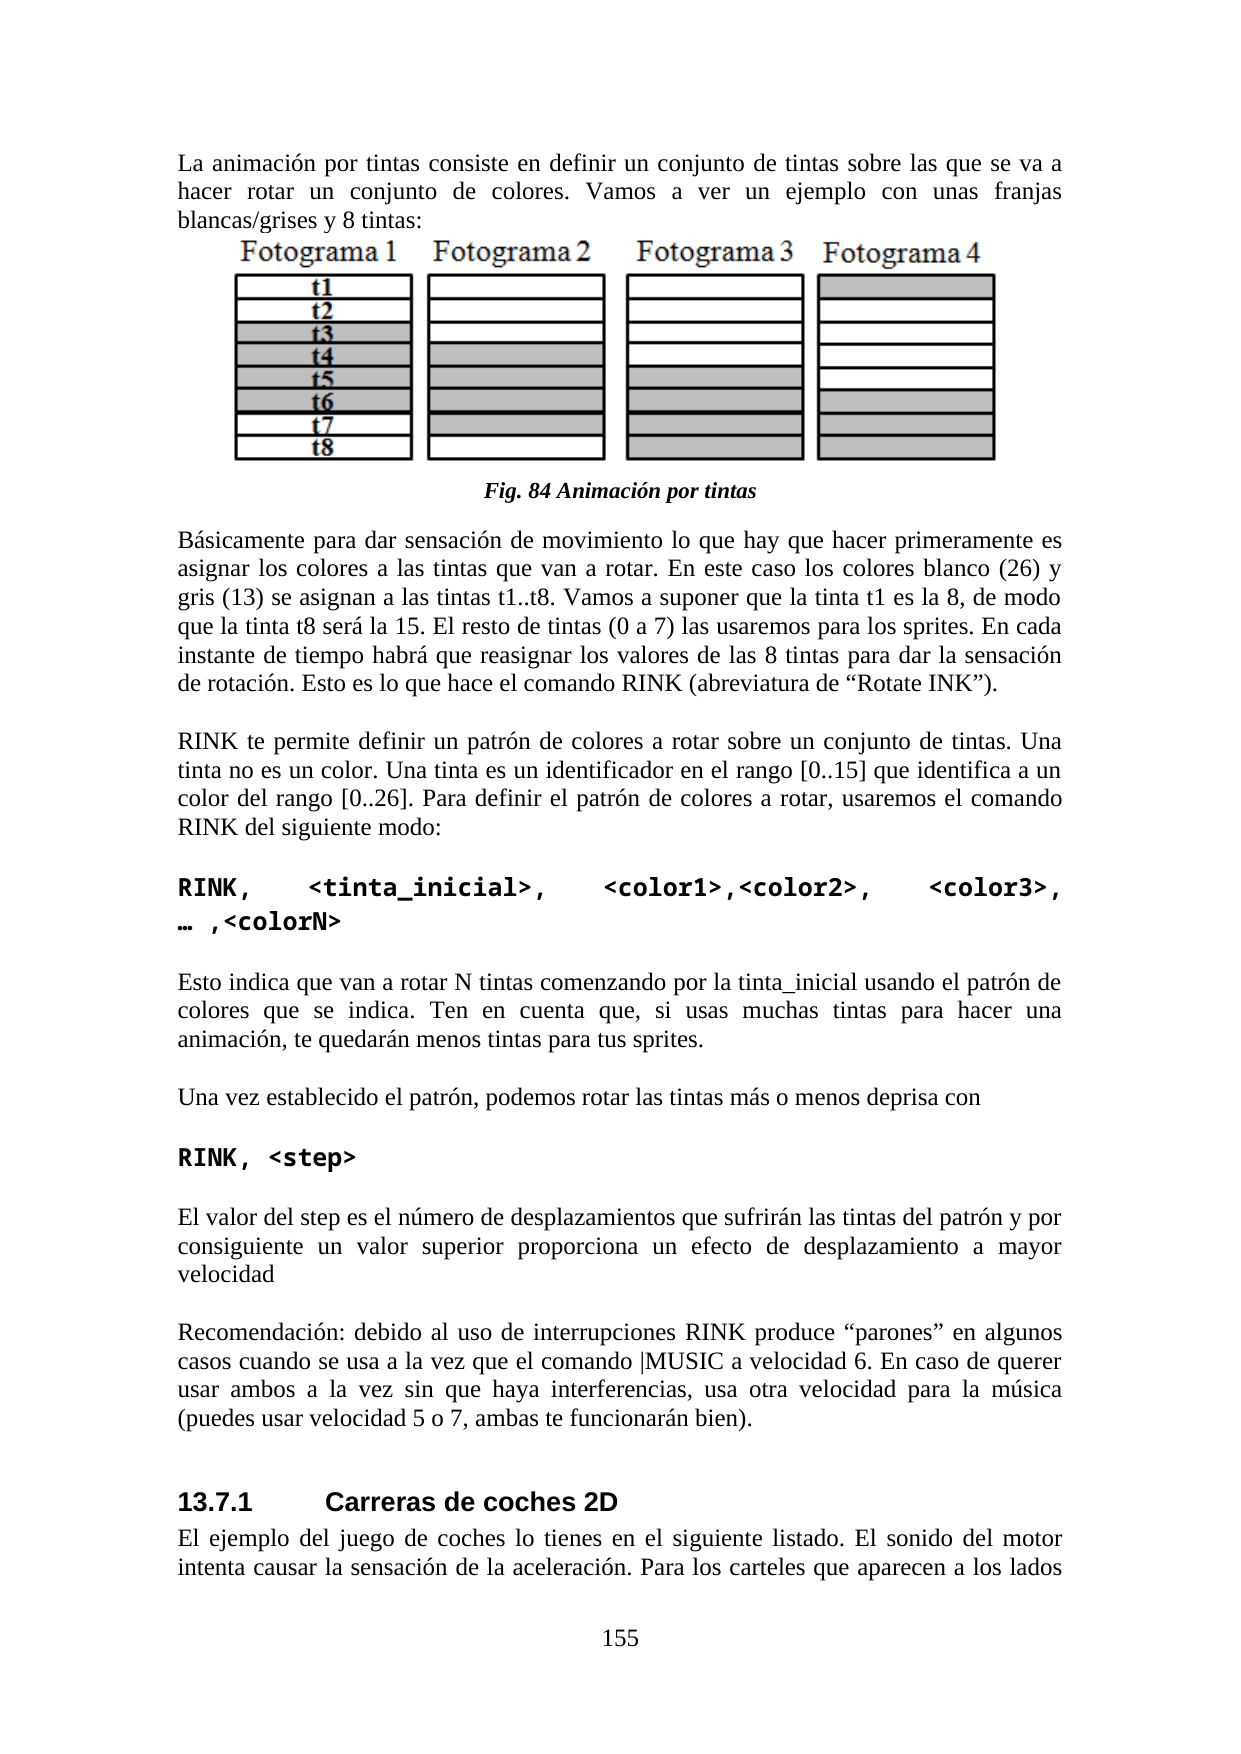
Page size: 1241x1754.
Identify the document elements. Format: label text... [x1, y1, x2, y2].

text Básicamente para dar sensación de movimiento lo que hay que hacer primeramente es asignar los colores a las tintas que van a rotar. En este caso los colores blanco (26) y gris (13) se asignan a las tintas t1..t8. Vamos a suponer que la tinta t1 es la 8, de modo que la tinta t8 será la 15. El resto de tintas (0 a 7) las usaremos para los sprites. En cada instante de tiempo habrá que reasignar los valores de las 8 tintas para dar la sensación de rotación. Esto es lo que hace el comando RINK (abreviatura de “Rotate INK”). [177, 525, 1063, 697]
text RINK, <step> [177, 1139, 1063, 1173]
subtitle Carreras de coches 2D [177, 1486, 1063, 1517]
text Fig. 84 Animación por tintas [177, 478, 1063, 504]
text El valor del step es el número de desplazamientos que sufrirán las tintas del patrón y por consiguiente un valor superior proporciona un efecto de desplazamiento a mayor velocidad [177, 1202, 1063, 1288]
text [177, 1523, 1063, 1581]
picture [227, 233, 1013, 478]
text Una vez establecido el patrón, podemos rotar las tintas más o menos deprisa con [177, 1082, 1063, 1110]
text Recomendación: debido al uso de interrupciones RINK produce “parones” en algunos casos cuando se usa a la vez que el comando |MUSIC a velocidad 6. En caso de querer usar ambos a la vez sin que haya interferencias, usa otra velocidad para la música (puedes usar velocidad 5 o 7, ambas te funcionarán bien). [177, 1317, 1063, 1432]
text Esto indica que van a rotar N tintas comenzando por la tinta_inicial usando el patrón de colores que se indica. Ten en cuenta que, si usas muchas tintas para hacer una animación, te quedarán menos tintas para tus sprites. [177, 967, 1063, 1053]
text RINK te permite definir un patrón de colores a rotar sobre un conjunto de tintas. Una tinta no es un color. Una tinta es un identificador en el rango [0..15] que identifica a un color del rango [0..26]. Para definir el patrón de colores a rotar, usaremos el comando RINK del siguiente modo: [177, 726, 1063, 841]
text La animación por tintas consiste en definir un conjunto de tintas sobre las que se va a hacer rotar un conjunto de colores. Vamos a ver un ejemplo con unas franjas blancas/grises y 8 tintas: [177, 148, 1063, 234]
text RINK, <tinta_inicial>, <color1>,<color2>, <color3>, … ,<colorN> [177, 870, 1063, 938]
